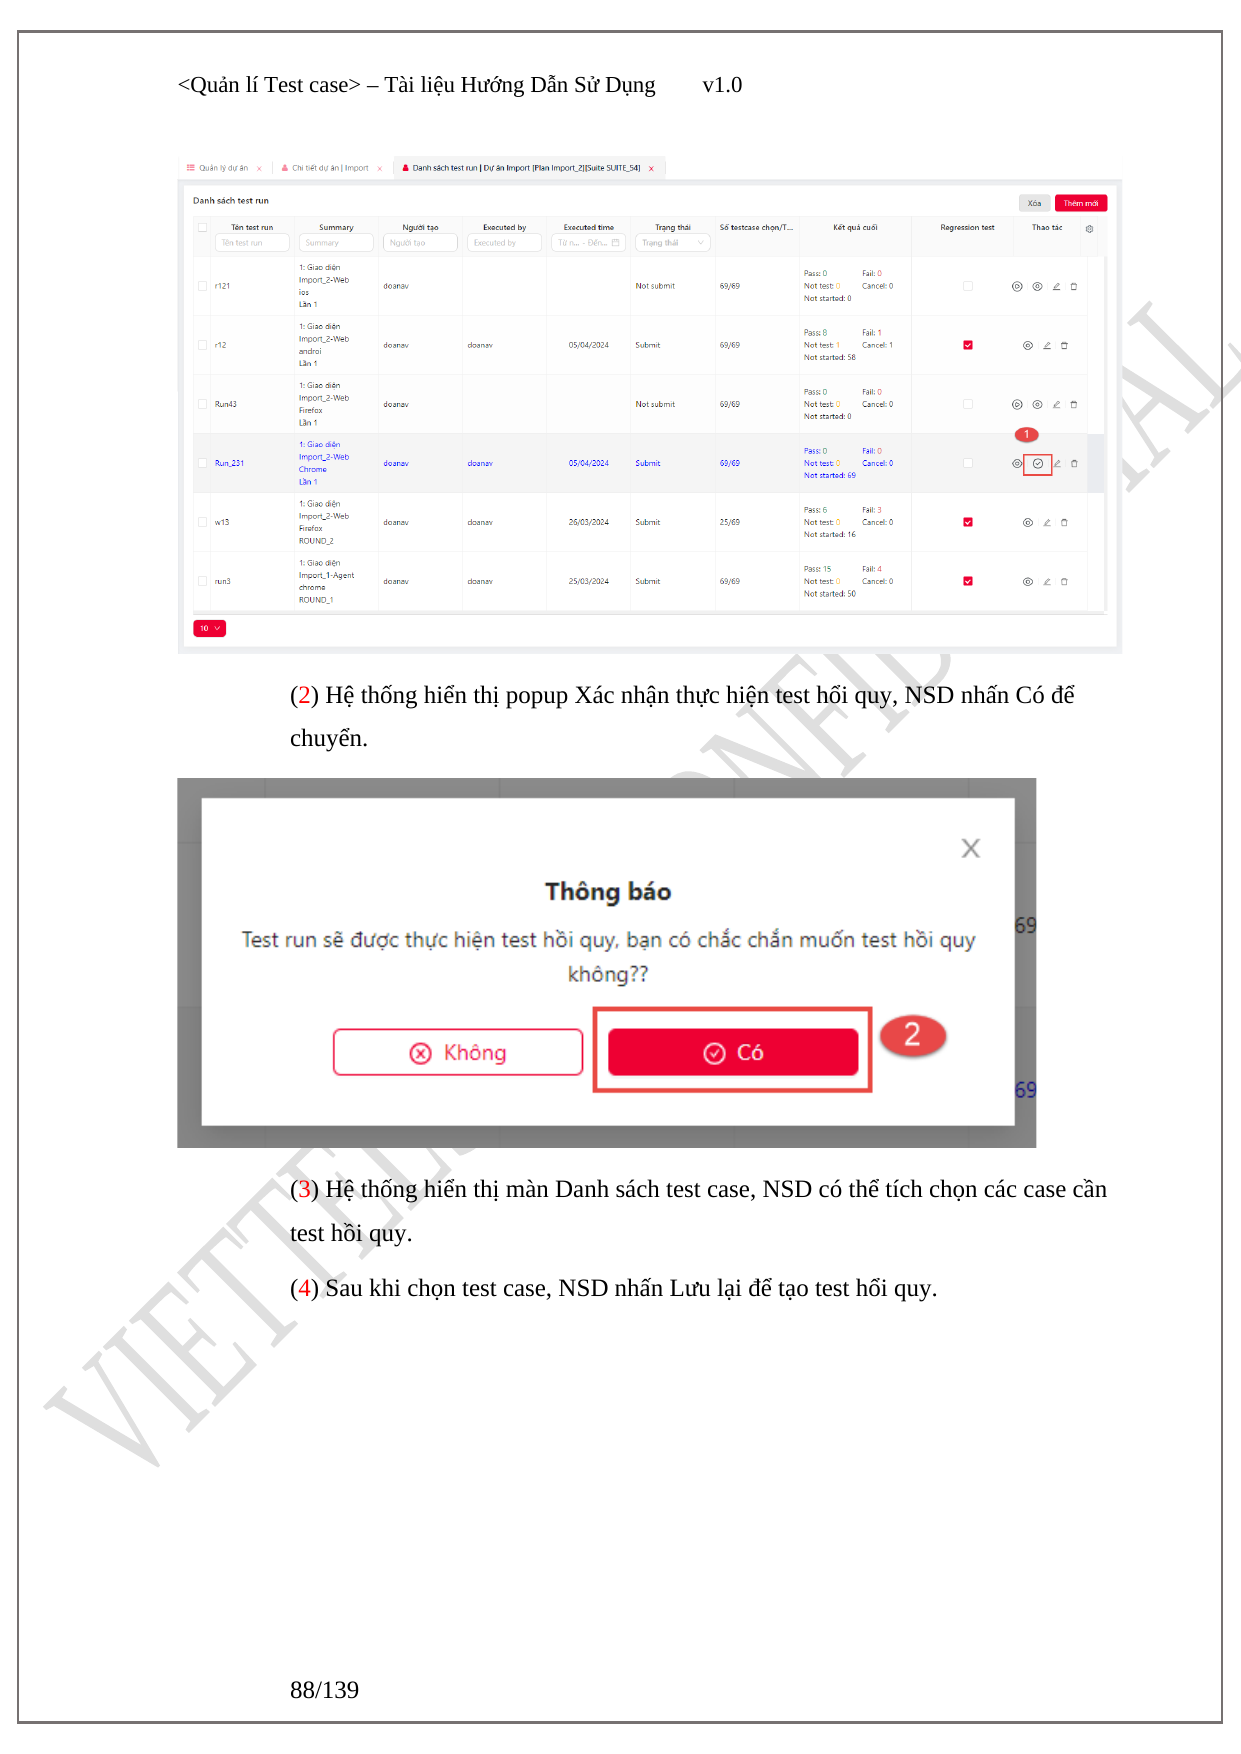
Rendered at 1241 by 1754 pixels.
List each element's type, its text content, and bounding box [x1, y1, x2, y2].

text (3) Hệ thống hiển thị màn Danh sách test case, NSD có thể tích chọn các case cần test hồi quy. [290, 1174, 1121, 1246]
text (4) Sau khi chọn test case, NSD nhấn Lưu lại để tạo test hổi quy. [290, 1273, 1121, 1302]
picture [177, 778, 1037, 1148]
text (2) Hệ thống hiển thị popup Xác nhận thực hiện test hổi quy, NSD nhấn Có để chuyển. [290, 680, 1121, 752]
picture [177, 156, 1123, 654]
